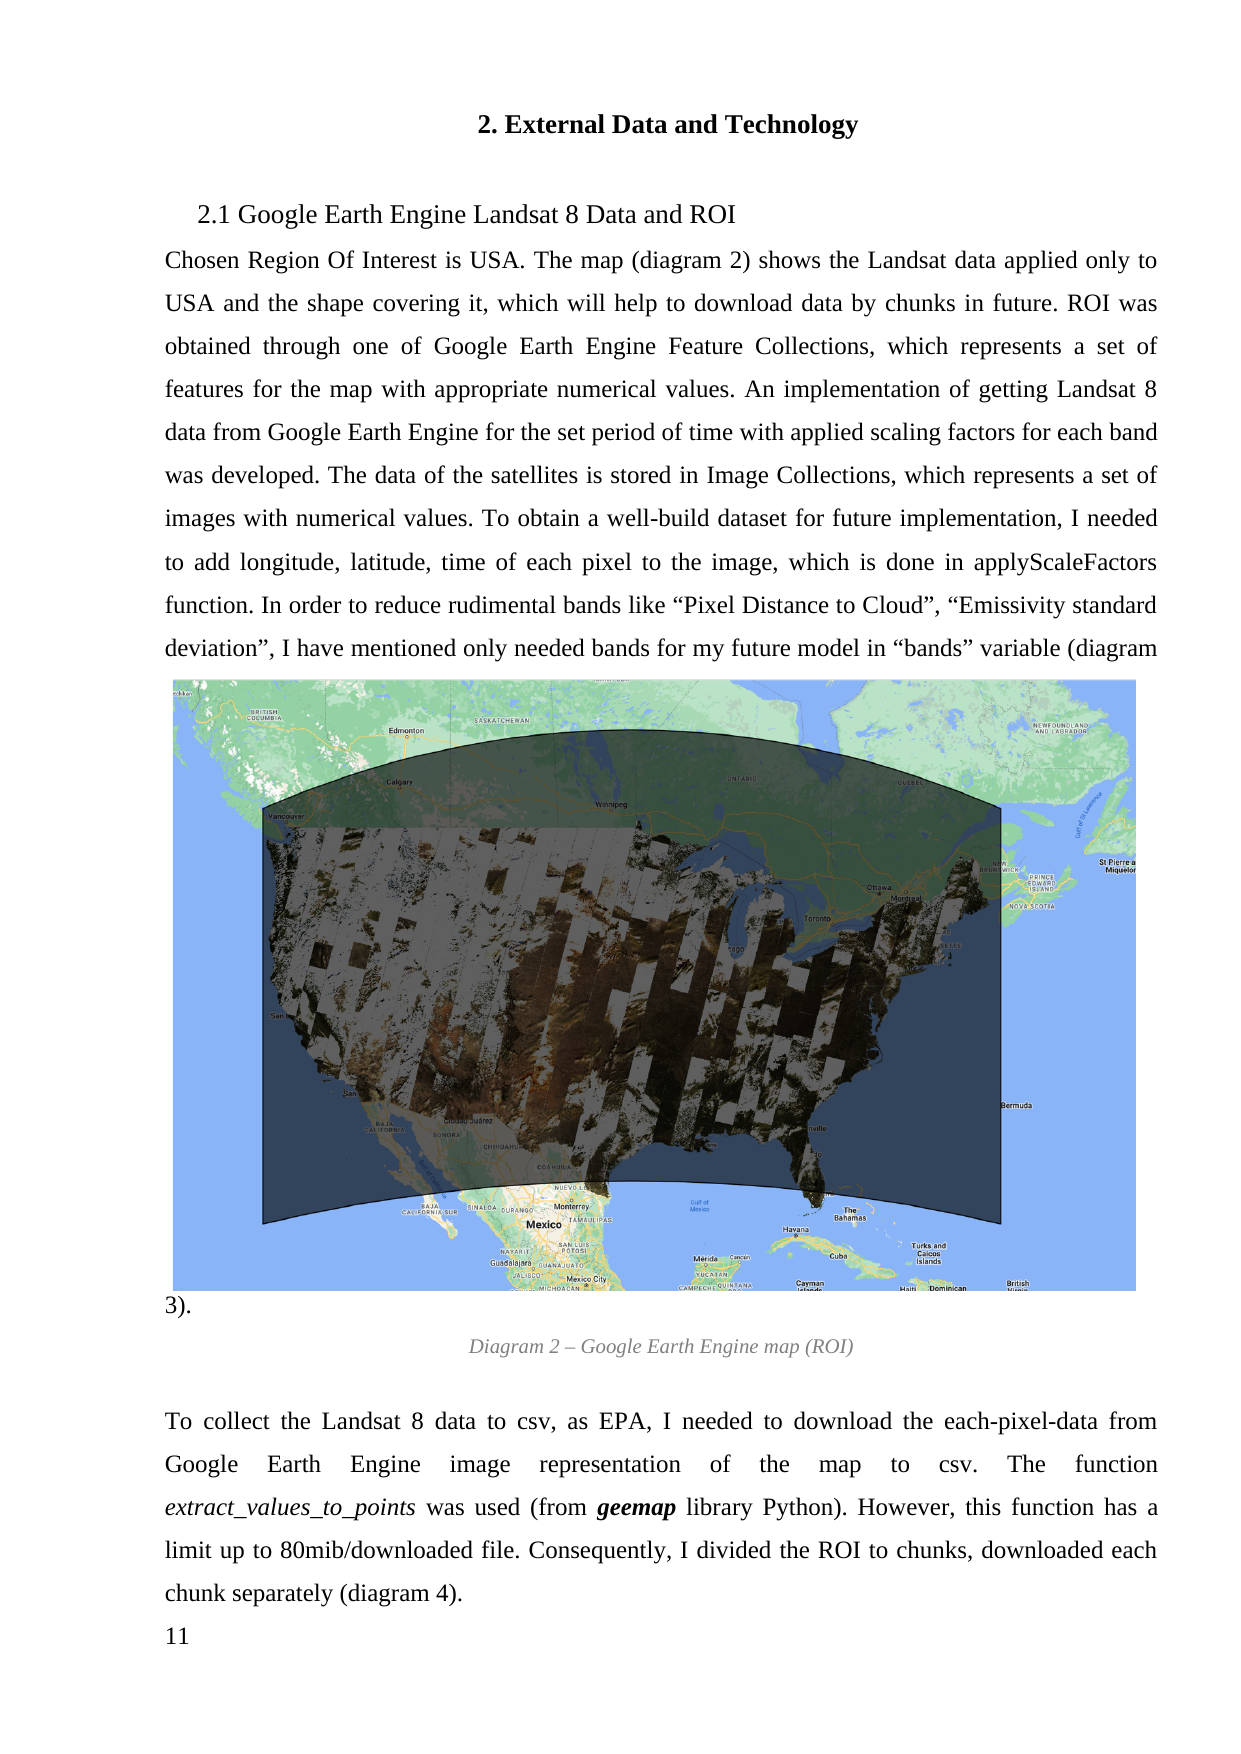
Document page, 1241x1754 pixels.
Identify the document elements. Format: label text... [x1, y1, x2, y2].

text To collect the Landsat 8 data to csv, as EPA, I needed to download the each-pixel-data from Google Earth Engine image representation of the map to csv. The function extract_values_to_points was used (from geemap library Python). However, this function has a limit up to 80mib/downloaded file. Consequently, I divided the ROI to chunks, downloaded each chunk separately (diagram 4). [164, 1406, 1159, 1607]
subtitle 2. External Data and Technology [177, 108, 1159, 139]
picture [172, 679, 1136, 1291]
subtitle 2.1 Google Earth Engine Landsat 8 Data and ROI [197, 198, 1159, 229]
text Diagram 2 – Google Earth Engine map (ROI) [164, 1334, 1159, 1358]
